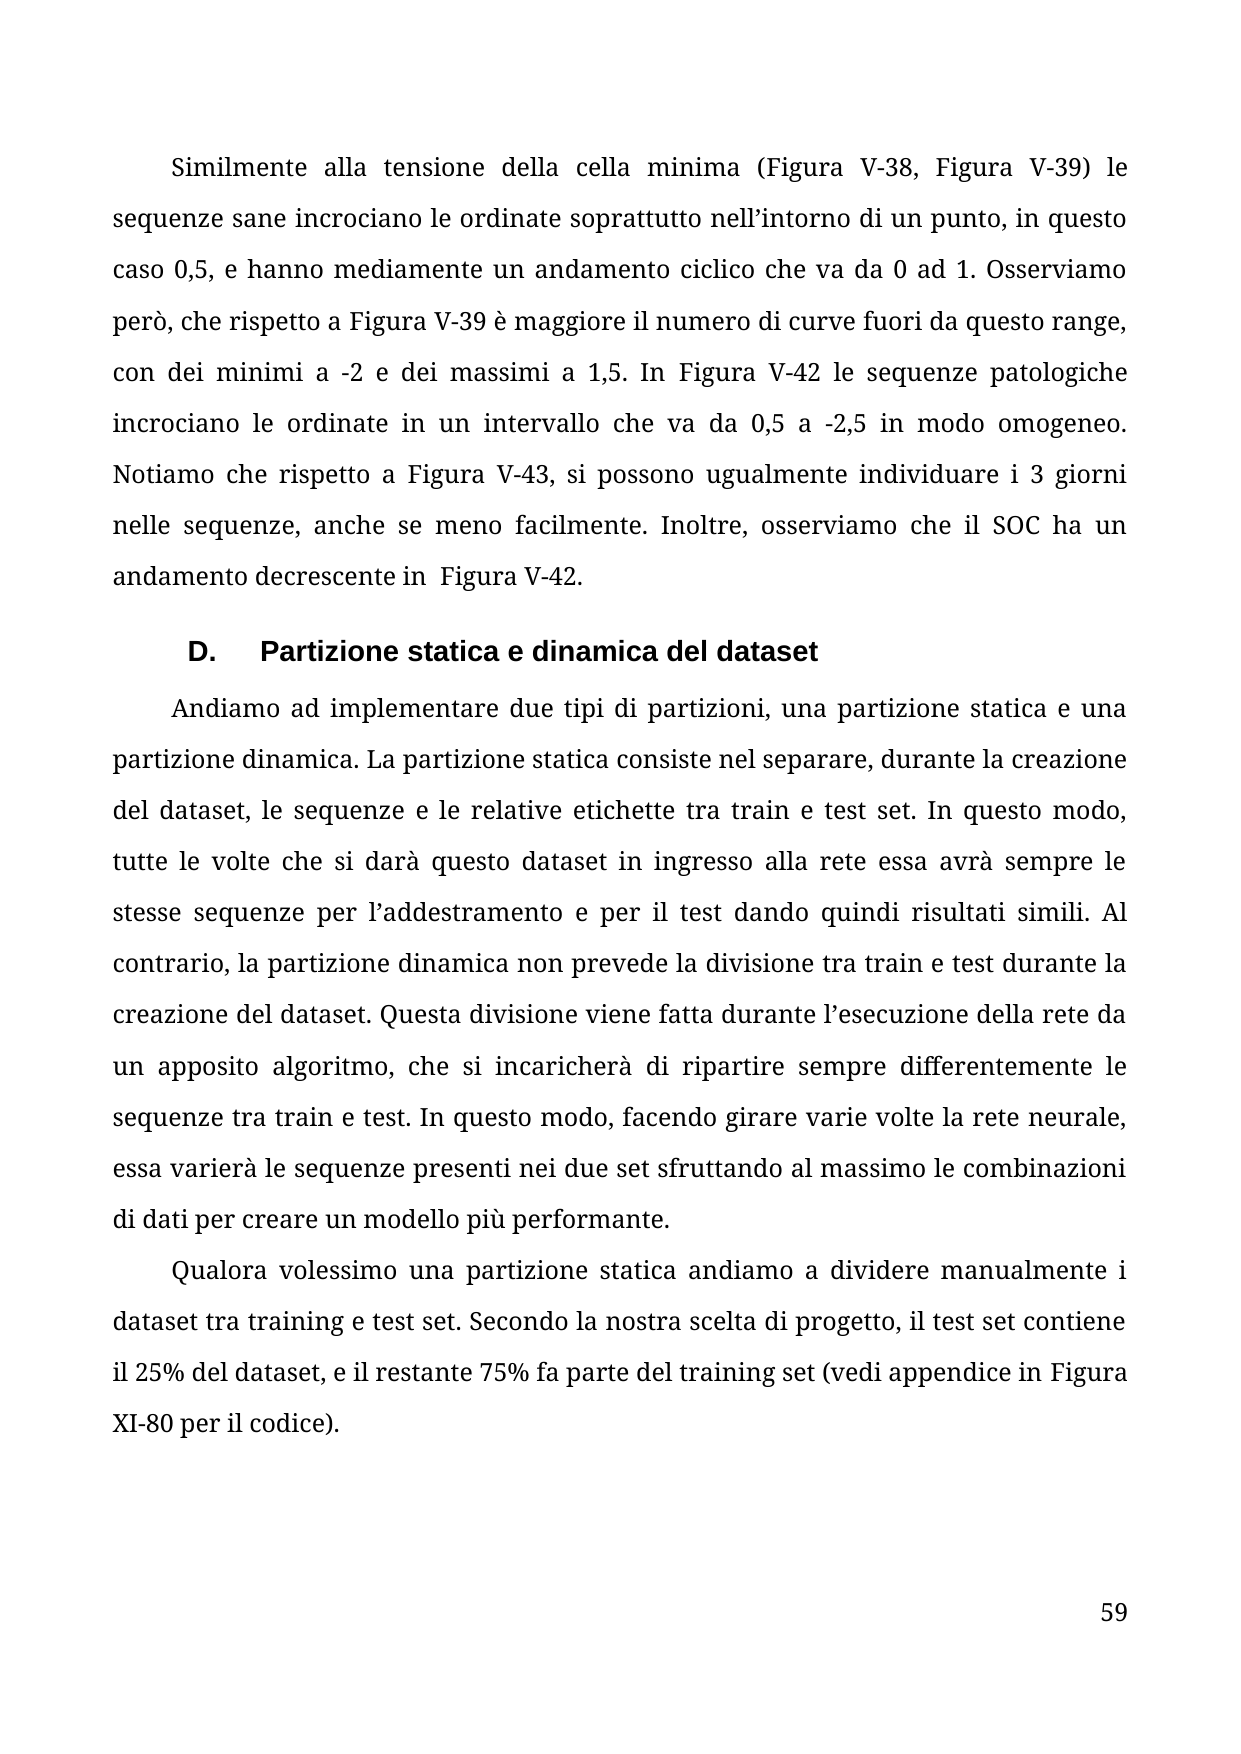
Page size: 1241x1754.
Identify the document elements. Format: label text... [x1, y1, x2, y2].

text Andiamo ad implementare due tipi di partizioni, una partizione statica e una partizione dinamica. La partizione statica consiste nel separare, durante la creazione del dataset, le sequenze e le relative etichette tra train e test set. In questo modo, tutte le volte che si darà questo dataset in ingresso alla rete essa avrà sempre le stesse sequenze per l’addestramento e per il test dando quindi risultati simili. Al contrario, la partizione dinamica non prevede la divisione tra train e test durante la creazione del dataset. Questa divisione viene fatta durante l’esecuzione della rete da un apposito algoritmo, che si incaricherà di ripartire sempre differentemente le sequenze tra train e test. In questo modo, facendo girare varie volte la rete neurale, essa varierà le sequenze presenti nei due set sfruttando al massimo le combinazioni di dati per creare un modello più performante. [112, 691, 1128, 1235]
subtitle Partizione statica e dinamica del dataset [187, 634, 1128, 668]
